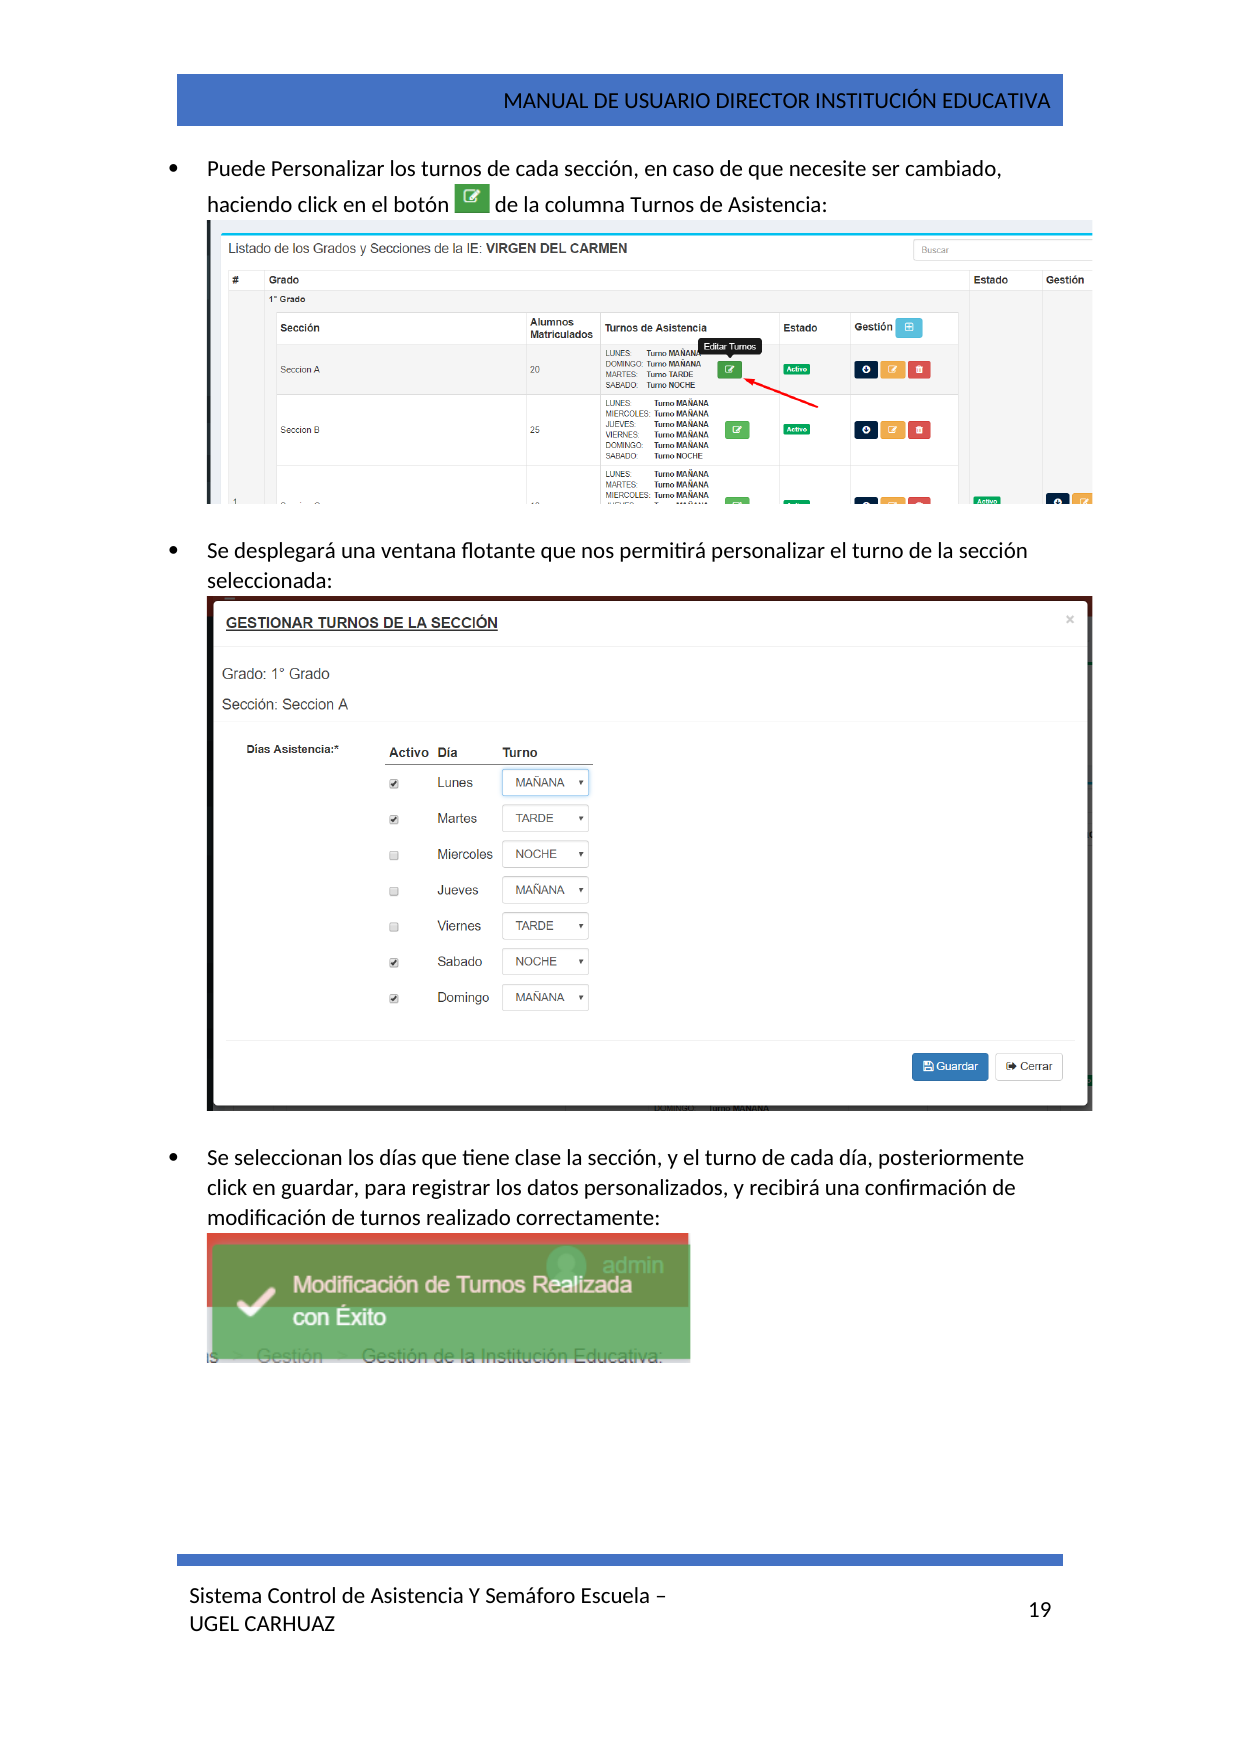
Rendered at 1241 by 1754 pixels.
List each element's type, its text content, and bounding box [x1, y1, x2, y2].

list Puede Personalizar los turnos de cada sección, en caso de que necesite ser cambiado, haciendo click en el botón de la columna Turnos de Asistencia: [169, 154, 1063, 219]
picture [454, 184, 490, 213]
picture [206, 1233, 691, 1363]
picture [206, 596, 1093, 1111]
picture [206, 220, 1093, 504]
list Se desplegará una ventana flotante que nos permitirá personalizar el turno de la sección seleccionada: [169, 536, 1063, 594]
list Se seleccionan los días que tiene clase la sección, y el turno de cada día, posteriormente click en guardar, para registrar los datos personalizados, y recibirá una confirmación de modificación de turnos realizado correctamente: [169, 1143, 1063, 1232]
